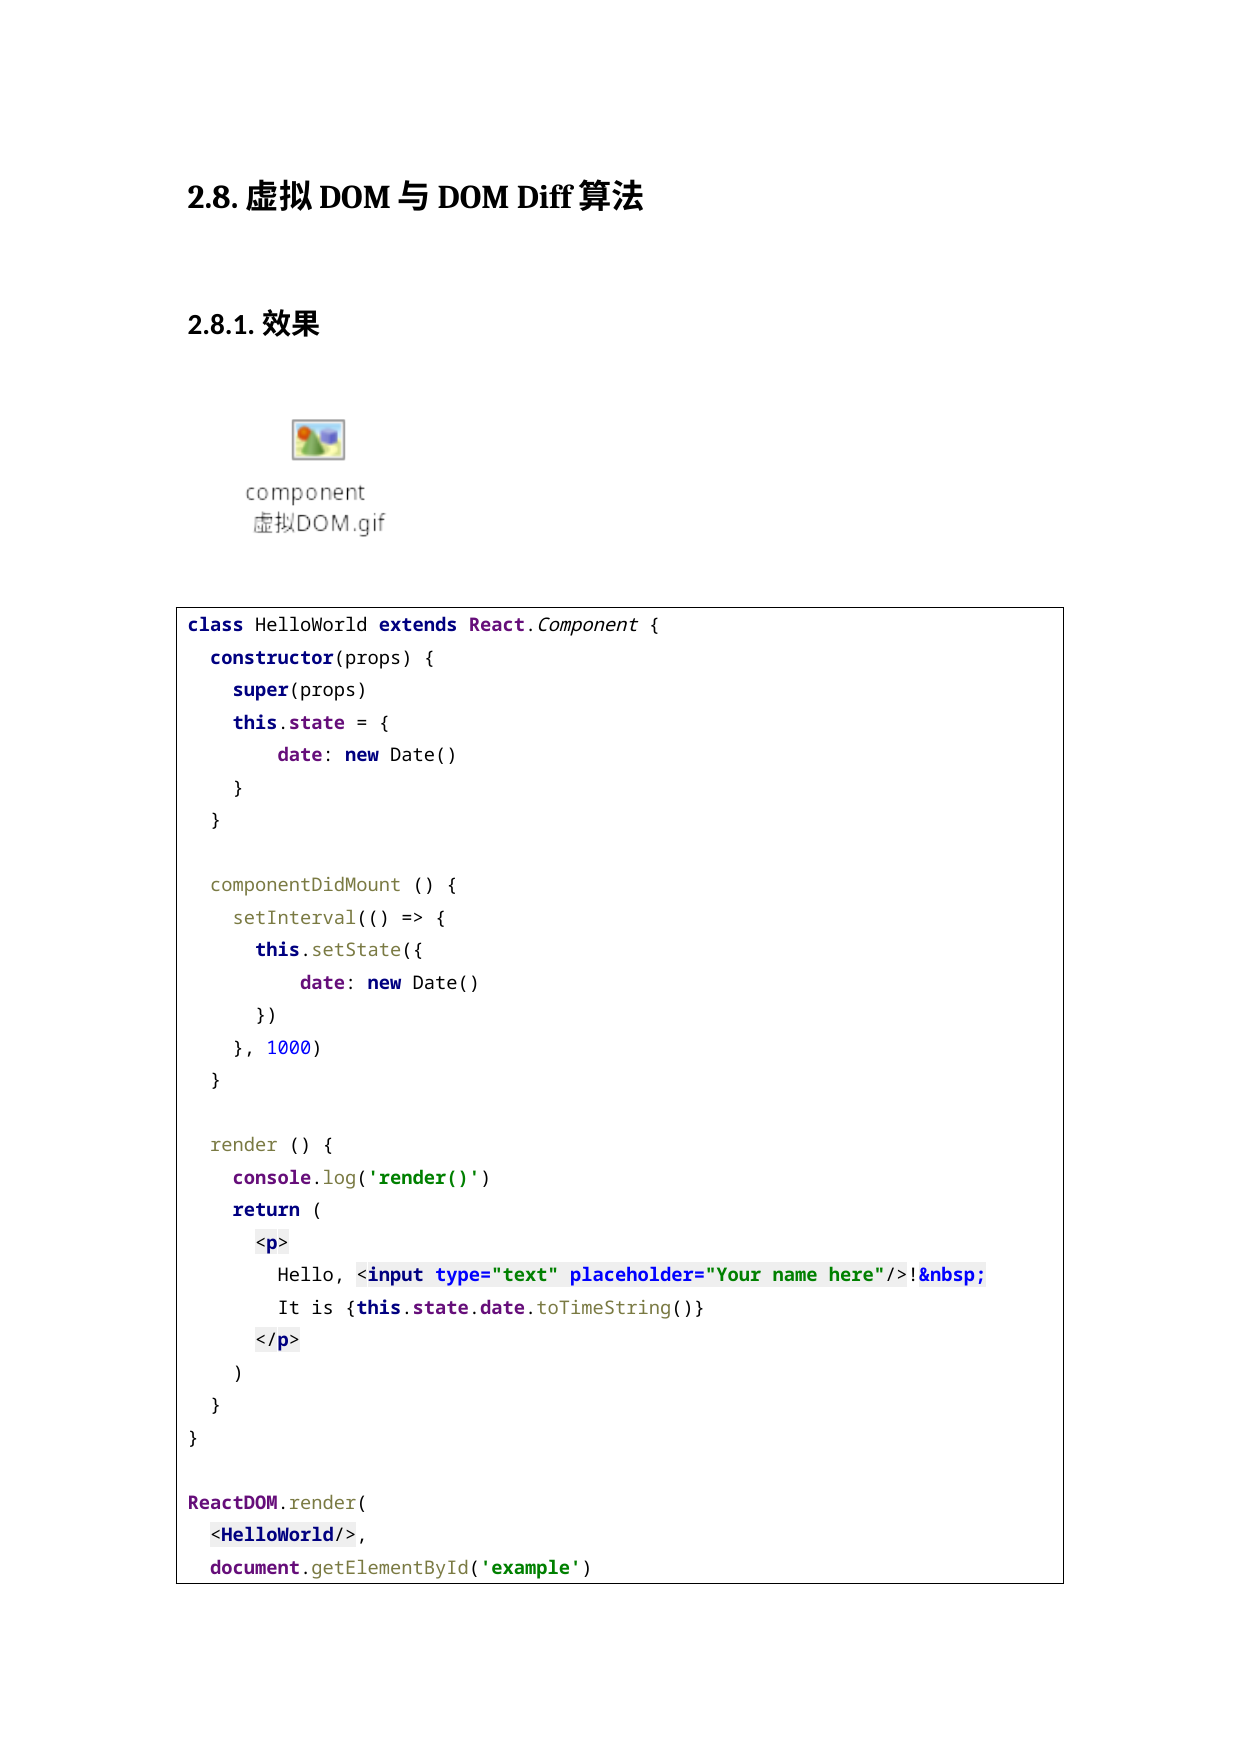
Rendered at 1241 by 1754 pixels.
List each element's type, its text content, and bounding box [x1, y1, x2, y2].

subtitle 2.8. 虚拟DOM与DOM Diff算法 [187, 162, 1053, 227]
subtitle 2.8.1. 效果 [187, 289, 1053, 354]
